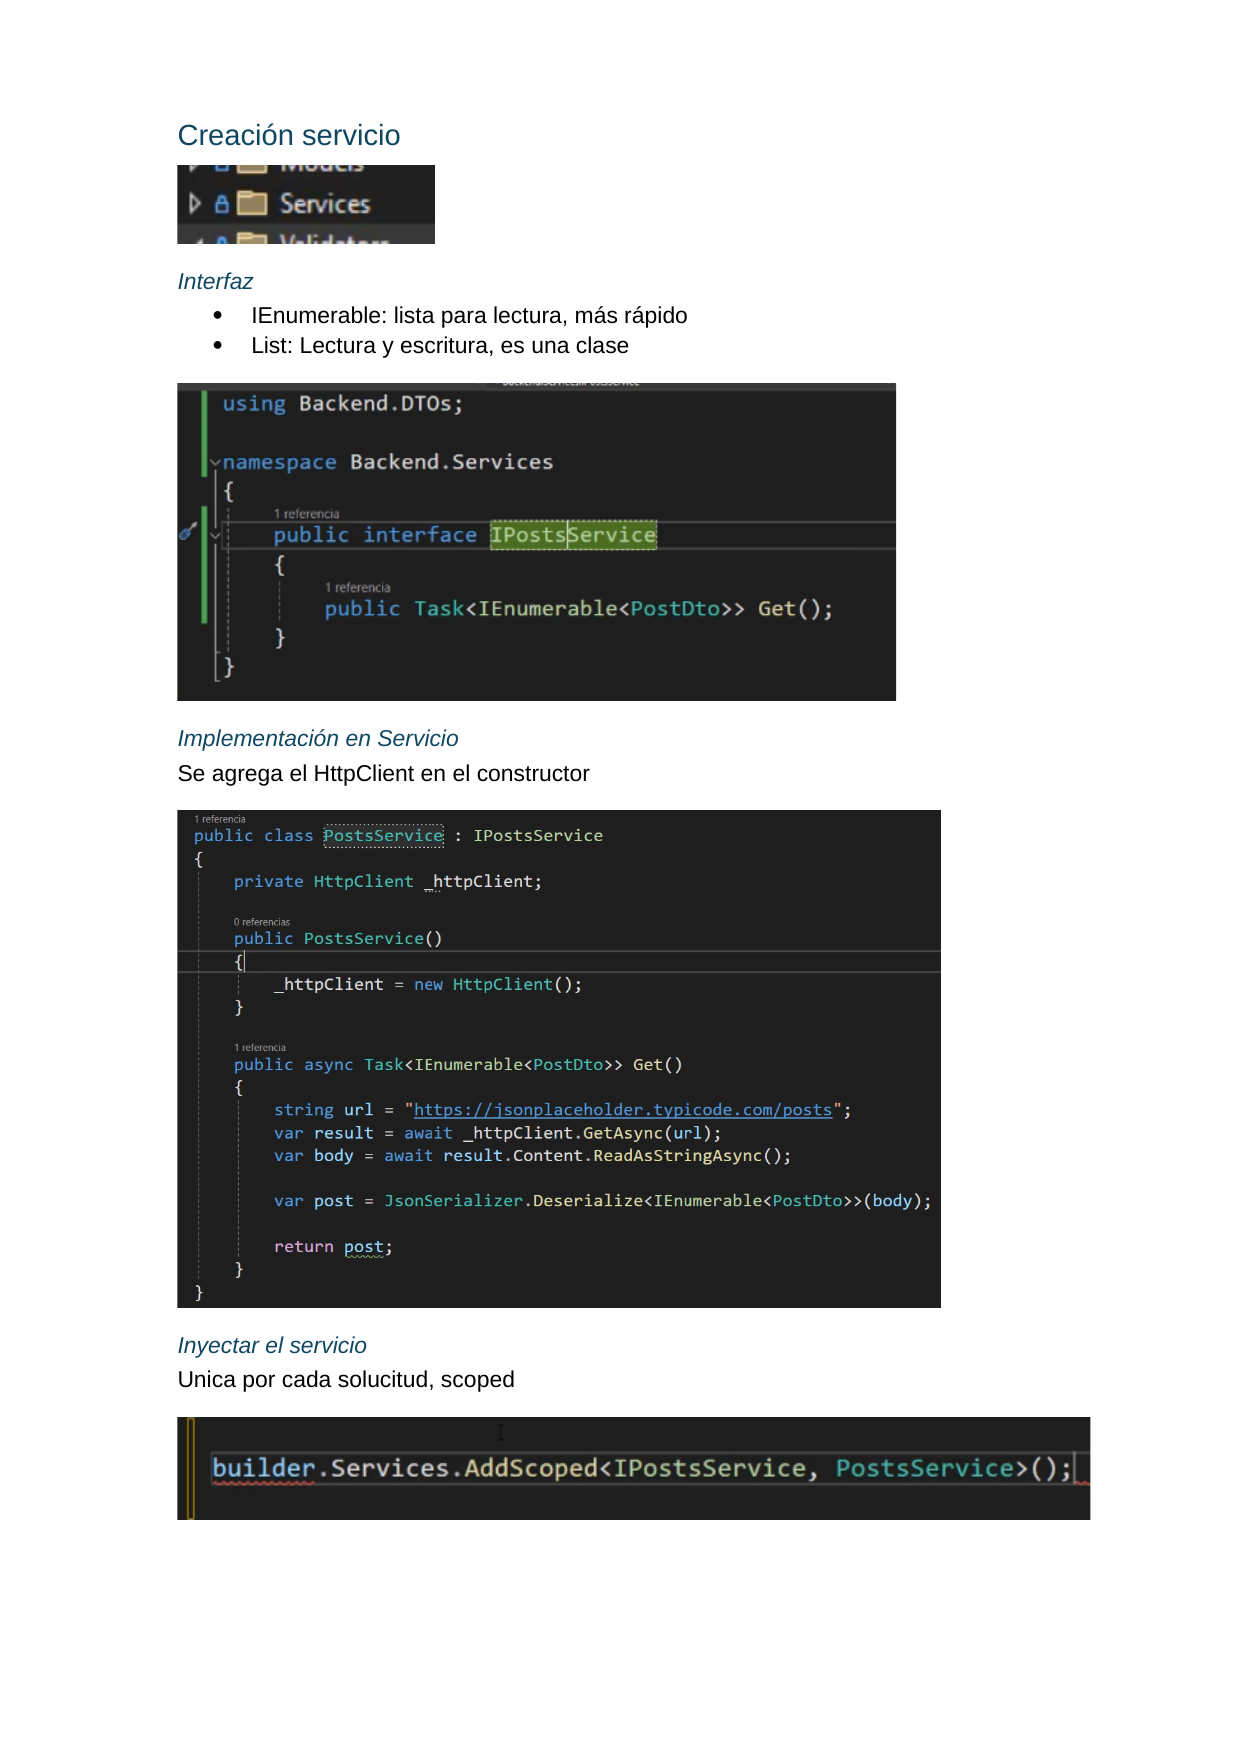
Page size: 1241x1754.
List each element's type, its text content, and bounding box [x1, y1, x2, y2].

subtitle Implementación en Servicio [177, 725, 1152, 751]
subtitle Inyectar el servicio [177, 1332, 1152, 1358]
subtitle Creación servicio [177, 118, 1152, 152]
list IEnumerable: lista para lectura, más rápido [213, 302, 1152, 328]
picture [177, 165, 435, 244]
picture [177, 810, 941, 1308]
list List: Lectura y escritura, es una clase [213, 332, 1152, 359]
text Se agrega el HttpClient en el constructor [177, 759, 1152, 786]
subtitle Interfaz [177, 268, 1152, 294]
picture [177, 383, 897, 701]
text Unica por cada solucitud, scoped [177, 1366, 1152, 1393]
picture [177, 1417, 1091, 1520]
